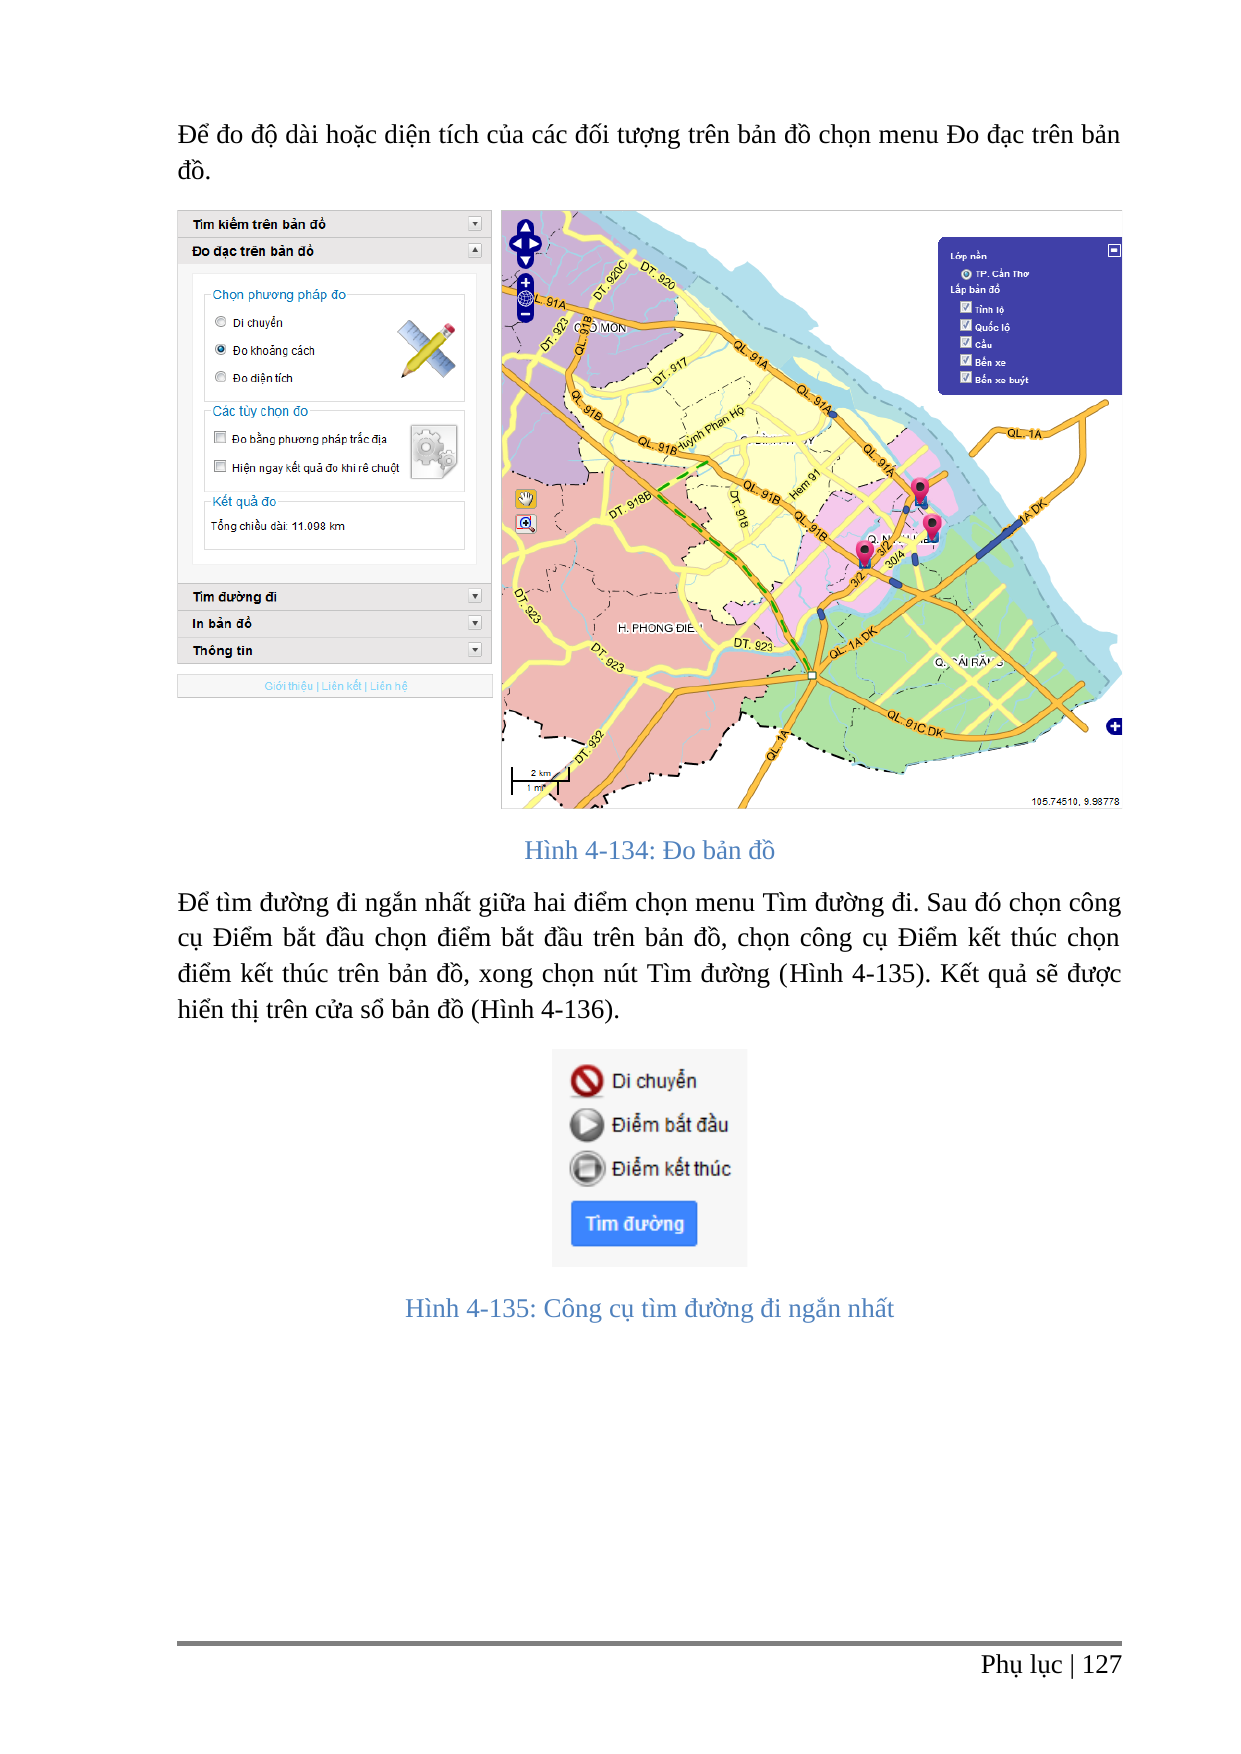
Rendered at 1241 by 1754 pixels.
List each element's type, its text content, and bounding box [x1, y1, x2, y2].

text Để đo độ dài hoặc diện tích của các đối tượng trên bản đồ chọn menu Đo đạc trên bản đồ. [177, 118, 1122, 185]
picture [177, 210, 1123, 809]
picture [552, 1049, 748, 1267]
